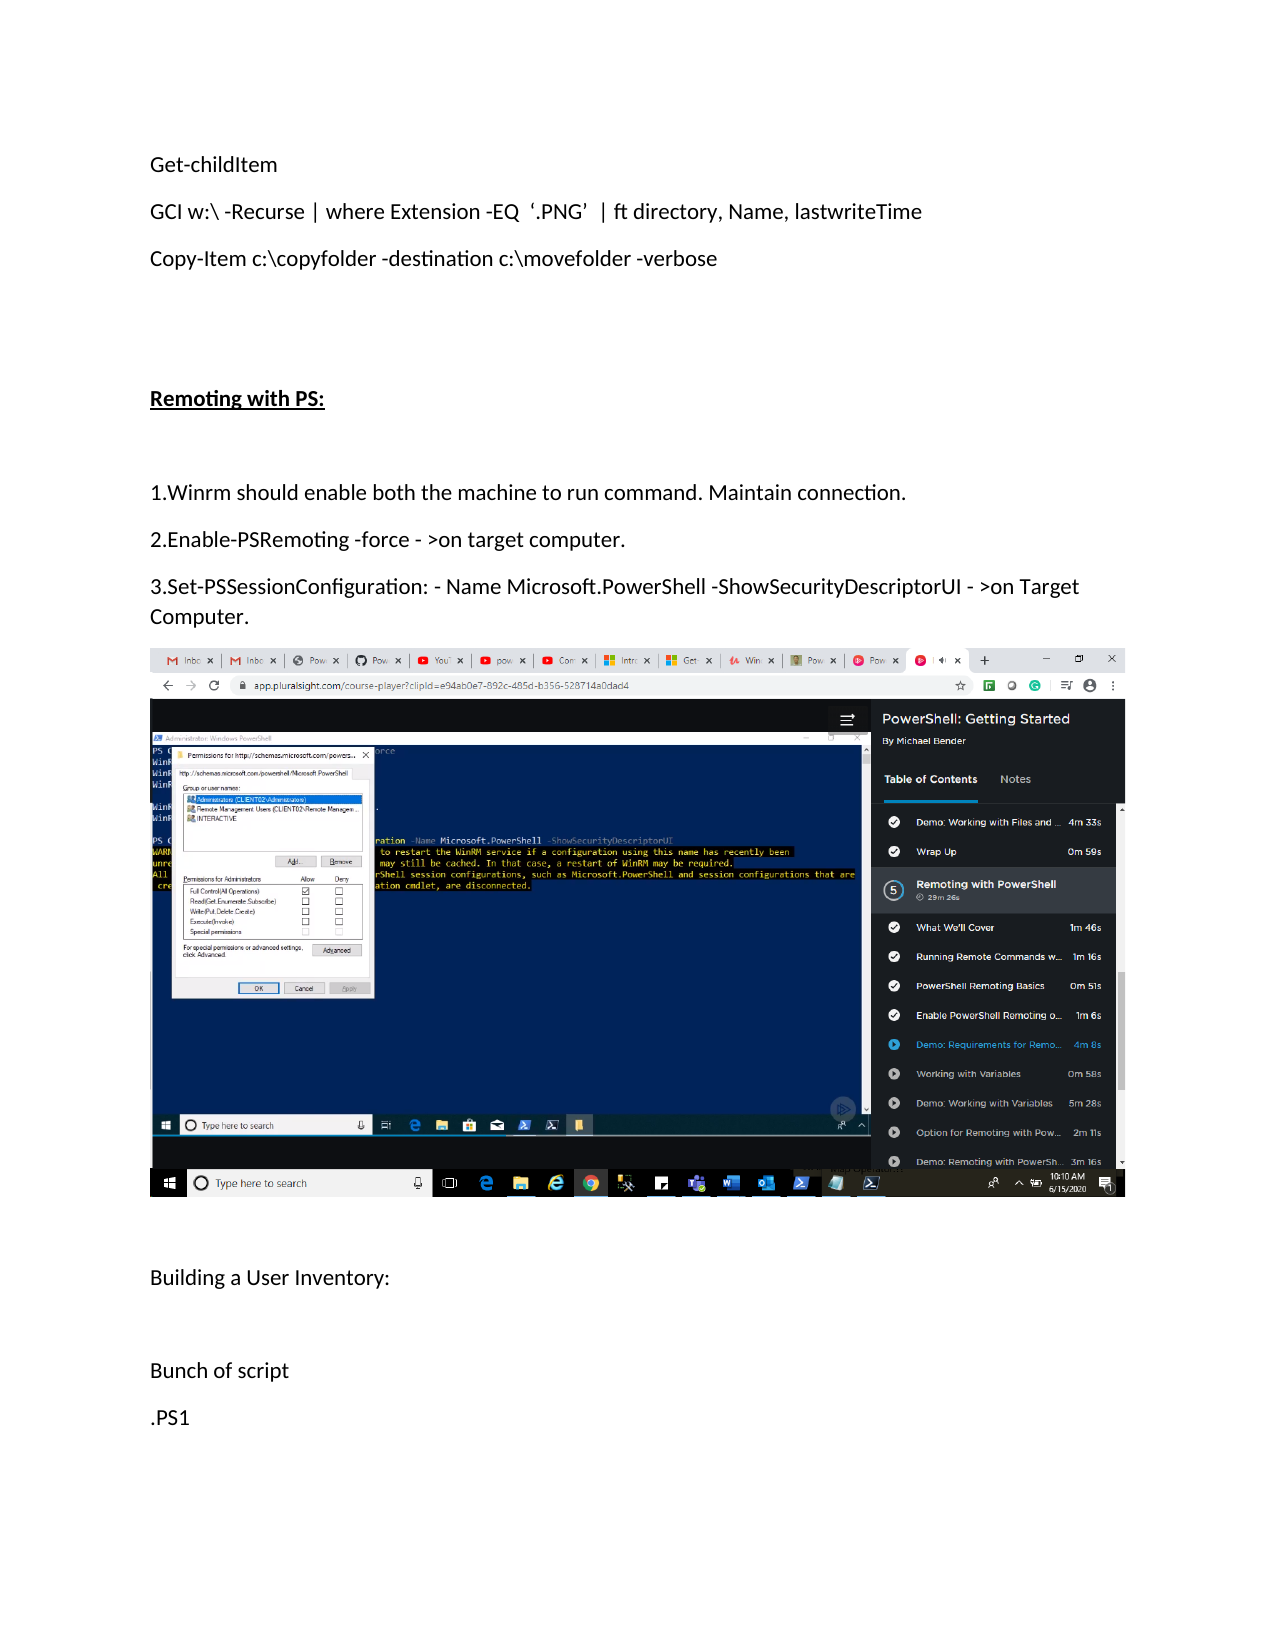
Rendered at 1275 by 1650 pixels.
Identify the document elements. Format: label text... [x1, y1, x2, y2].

text Copy-Item c:\copyfolder -destination c:\movefolder -verbose [150, 244, 1125, 272]
text Get-childItem [150, 150, 1125, 178]
text 2.Enable-PSRemoting -force - >on target computer. [150, 525, 1125, 553]
text Remoting with PS: [150, 384, 1125, 412]
text GCI w:\ -Recurse | where Extension -EQ ‘.PNG’ | ft directory, Name, lastwriteTime [150, 197, 1125, 225]
text 1.Winrm should enable both the machine to run command. Maintain connection. [150, 478, 1125, 506]
text 3.Set-PSSessionConfiguration: - Name Microsoft.PowerShell -ShowSecurityDescriptorUI - >on Target Computer. [150, 572, 1125, 630]
picture [150, 648, 1125, 1197]
text Building a User Inventory: [150, 1263, 1125, 1291]
text Bunch of script [150, 1357, 1125, 1384]
text .PS1 [150, 1403, 1125, 1431]
